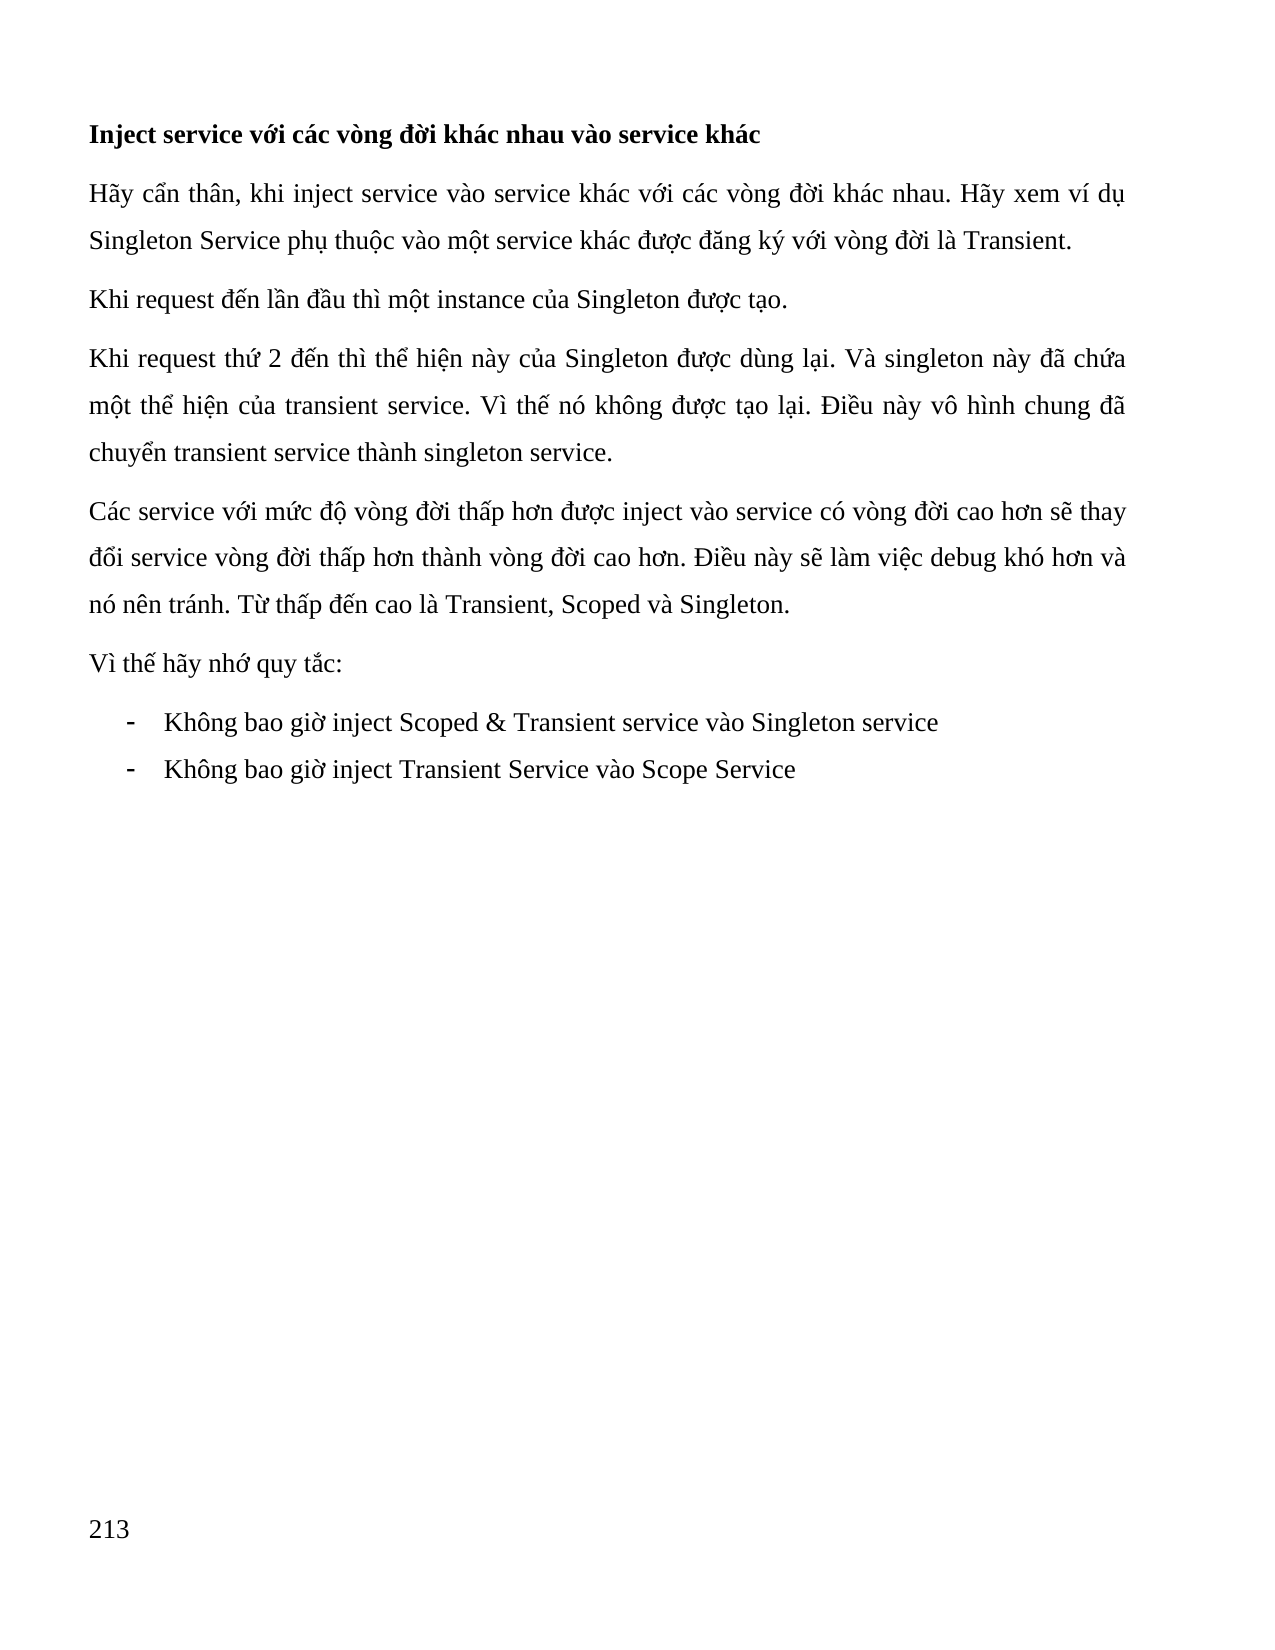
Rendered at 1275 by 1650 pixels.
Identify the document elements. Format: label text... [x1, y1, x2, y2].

text Khi request đến lần đầu thì một instance của Singleton được tạo. [89, 283, 1127, 314]
text Hãy cẩn thân, khi inject service vào service khác với các vòng đời khác nhau. Hãy xem ví dụ Singleton Service phụ thuộc vào một service khác được đăng ký với vòng đời là Transient. [89, 177, 1127, 255]
text Vì thế hãy nhớ quy tắc: [89, 647, 1127, 678]
text Inject service với các vòng đời khác nhau vào service khác [89, 118, 1127, 149]
list Không bao giờ inject Transient Service vào Scope Service [126, 753, 1127, 784]
text Khi request thứ 2 đến thì thể hiện này của Singleton được dùng lại. Và singleton này đã chứa một thể hiện của transient service. Vì thế nó không được tạo lại. Điều này vô hình chung đã chuyển transient service thành singleton service. [89, 342, 1127, 467]
list Không bao giờ inject Scoped & Transient service vào Singleton service [126, 706, 1127, 738]
text Các service với mức độ vòng đời thấp hơn được inject vào service có vòng đời cao hơn sẽ thay đổi service vòng đời thấp hơn thành vòng đời cao hơn. Điều này sẽ làm việc debug khó hơn và nó nên tránh. Từ thấp đến cao là Transient, Scoped và Singleton. [89, 495, 1127, 619]
